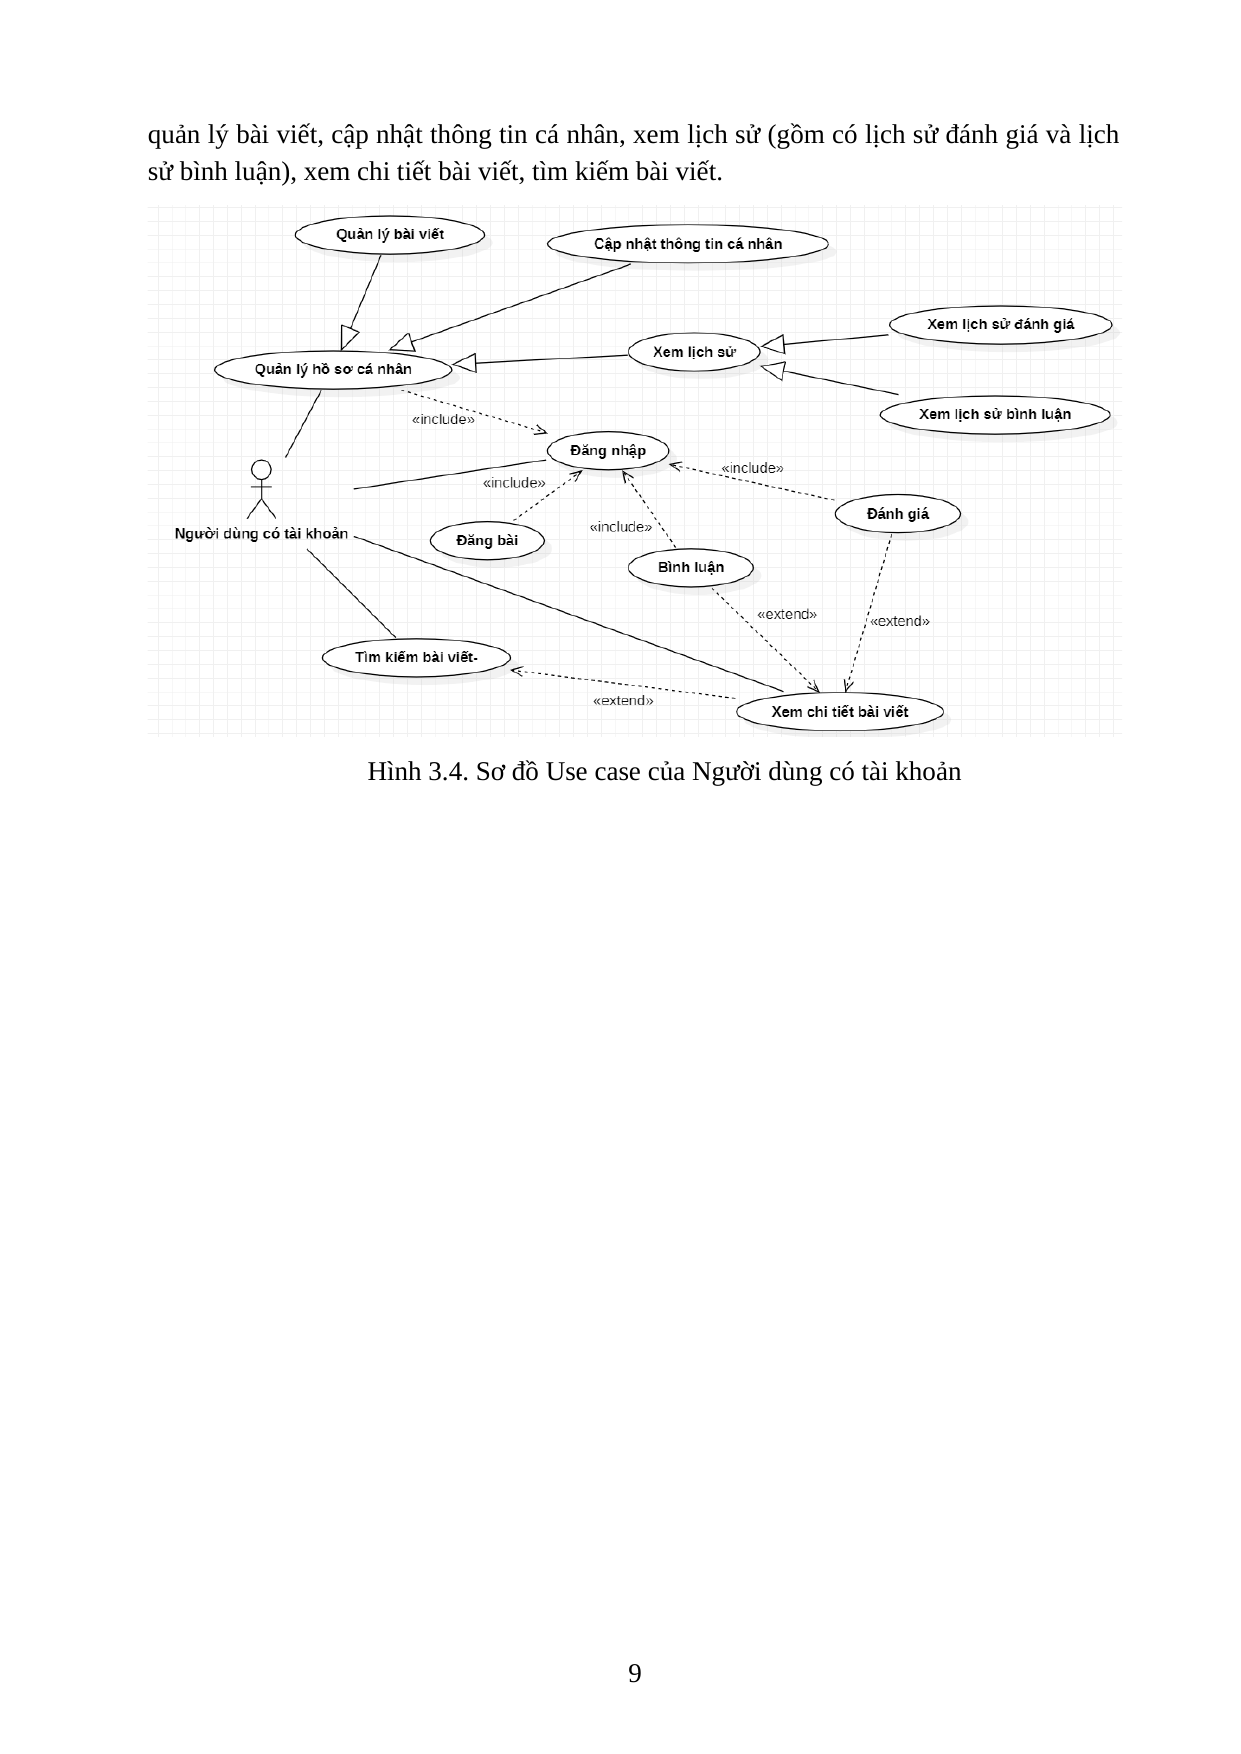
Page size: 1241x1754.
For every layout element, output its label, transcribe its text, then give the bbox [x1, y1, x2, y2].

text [148, 118, 1122, 187]
text Hình 3.4. Sơ đồ Use case của Người dùng có tài khoản [148, 755, 1122, 786]
picture [147, 205, 1123, 737]
